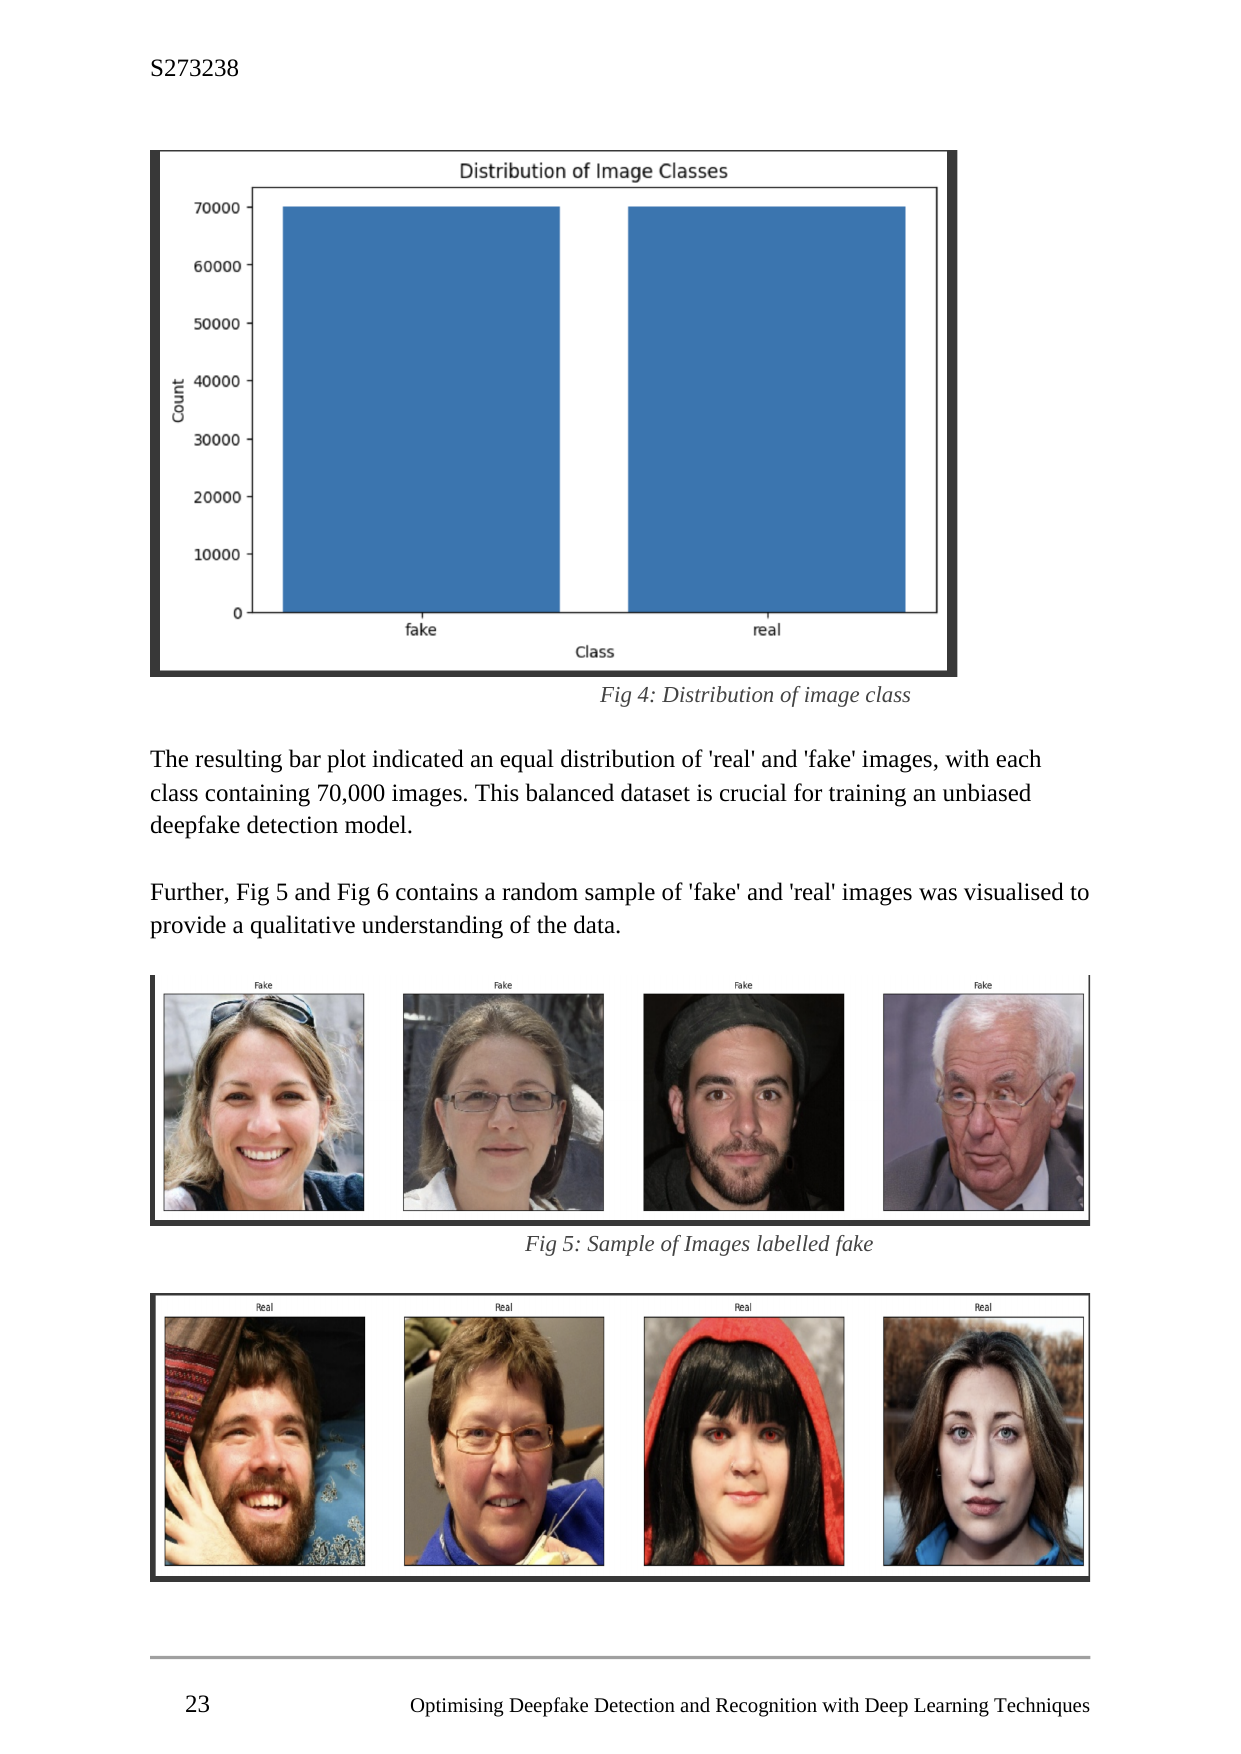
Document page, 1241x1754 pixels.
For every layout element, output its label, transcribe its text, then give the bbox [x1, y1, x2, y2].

text Fig 5: Sample of Images labelled fake [150, 1230, 1090, 1256]
subtitle Fig 4: Distribution of image class [150, 681, 1090, 708]
text Further, Fig 5 and Fig 6 contains a random sample of 'fake' and 'real' images was visualised to provide a qualitative understanding of the data. [150, 877, 1090, 938]
picture [150, 1293, 1091, 1582]
text The resulting bar plot indicated an equal distribution of 'real' and 'fake' images, with each class containing 70,000 images. This balanced dataset is crucial for training an unbiased deepfake detection model. [150, 744, 1090, 839]
picture [150, 150, 958, 677]
picture [150, 975, 1091, 1226]
